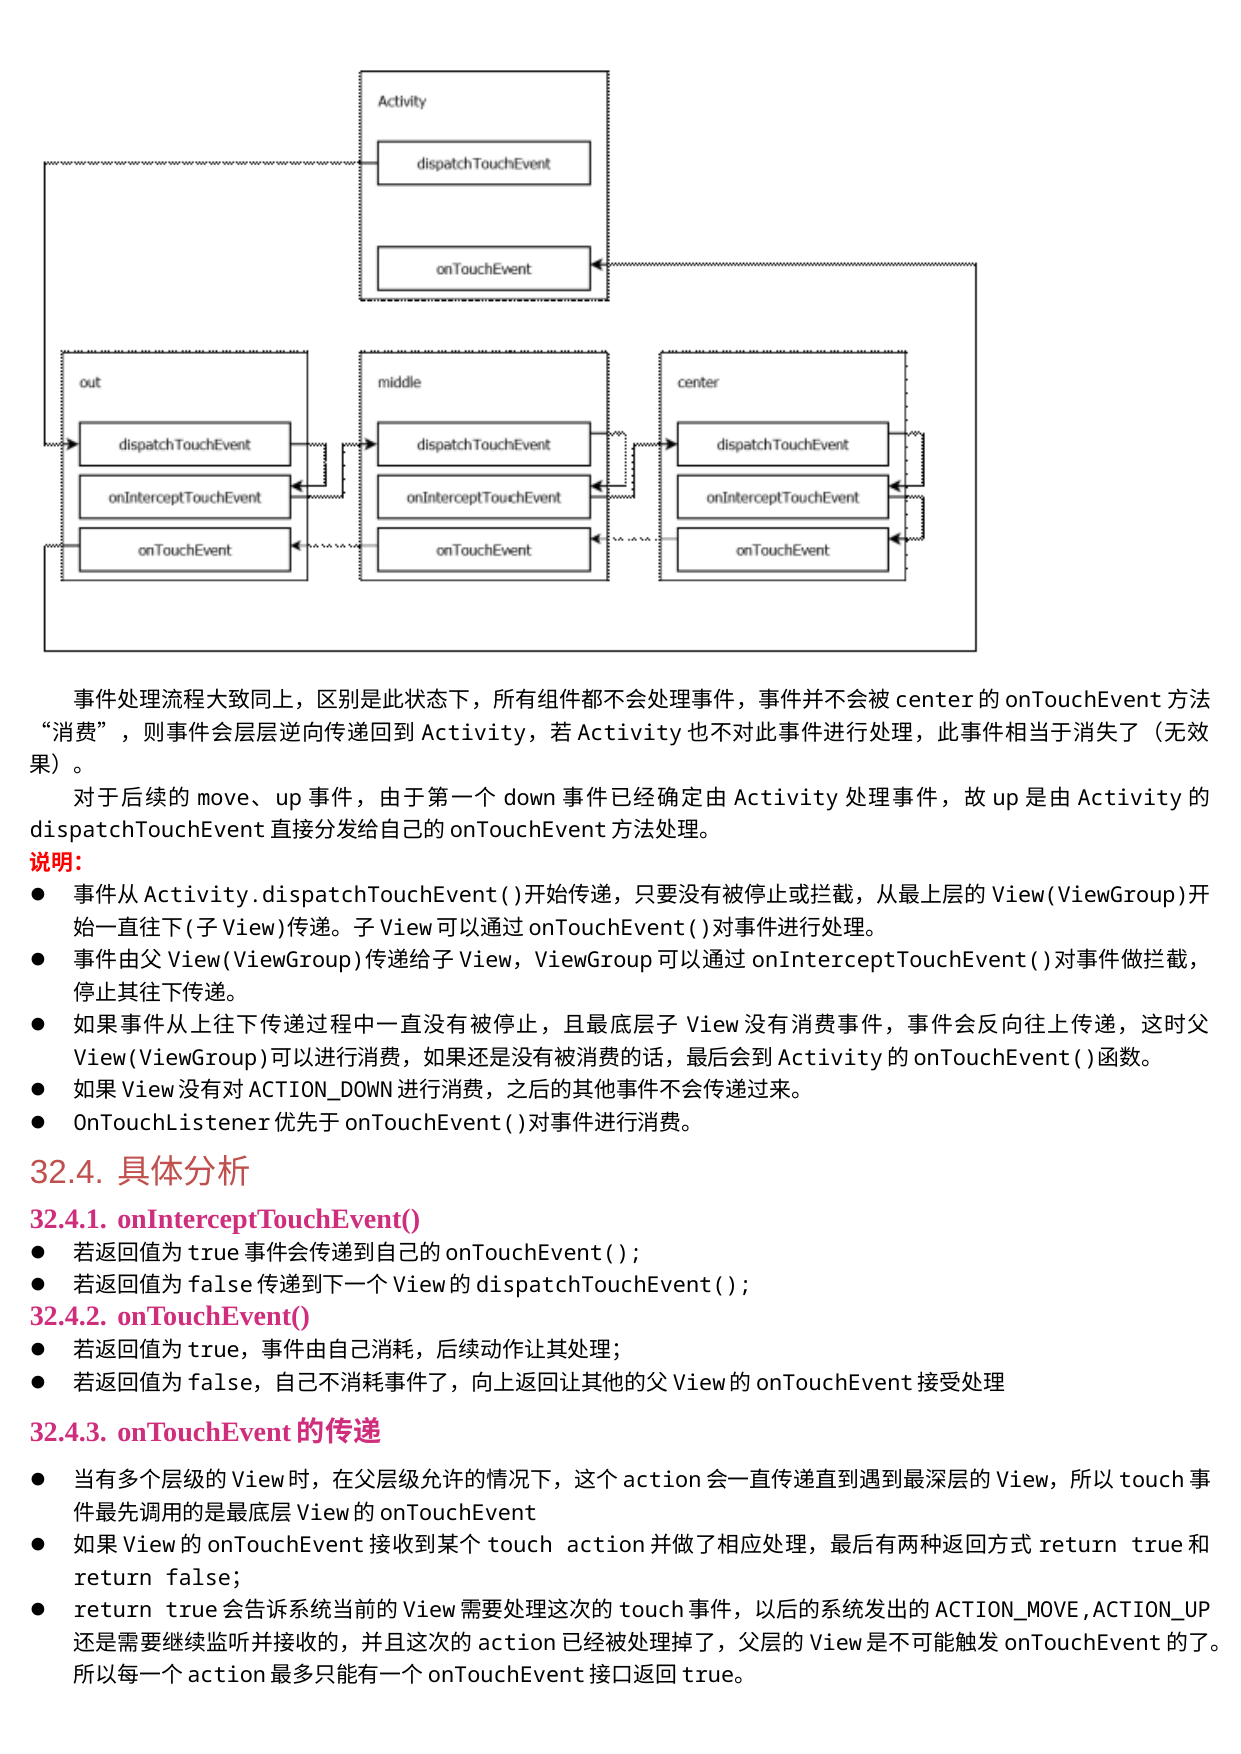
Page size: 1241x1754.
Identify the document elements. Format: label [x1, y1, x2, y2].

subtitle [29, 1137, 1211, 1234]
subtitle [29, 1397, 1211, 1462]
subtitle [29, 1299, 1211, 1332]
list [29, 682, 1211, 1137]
picture [29, 64, 994, 659]
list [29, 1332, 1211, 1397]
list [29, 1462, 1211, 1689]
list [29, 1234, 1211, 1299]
